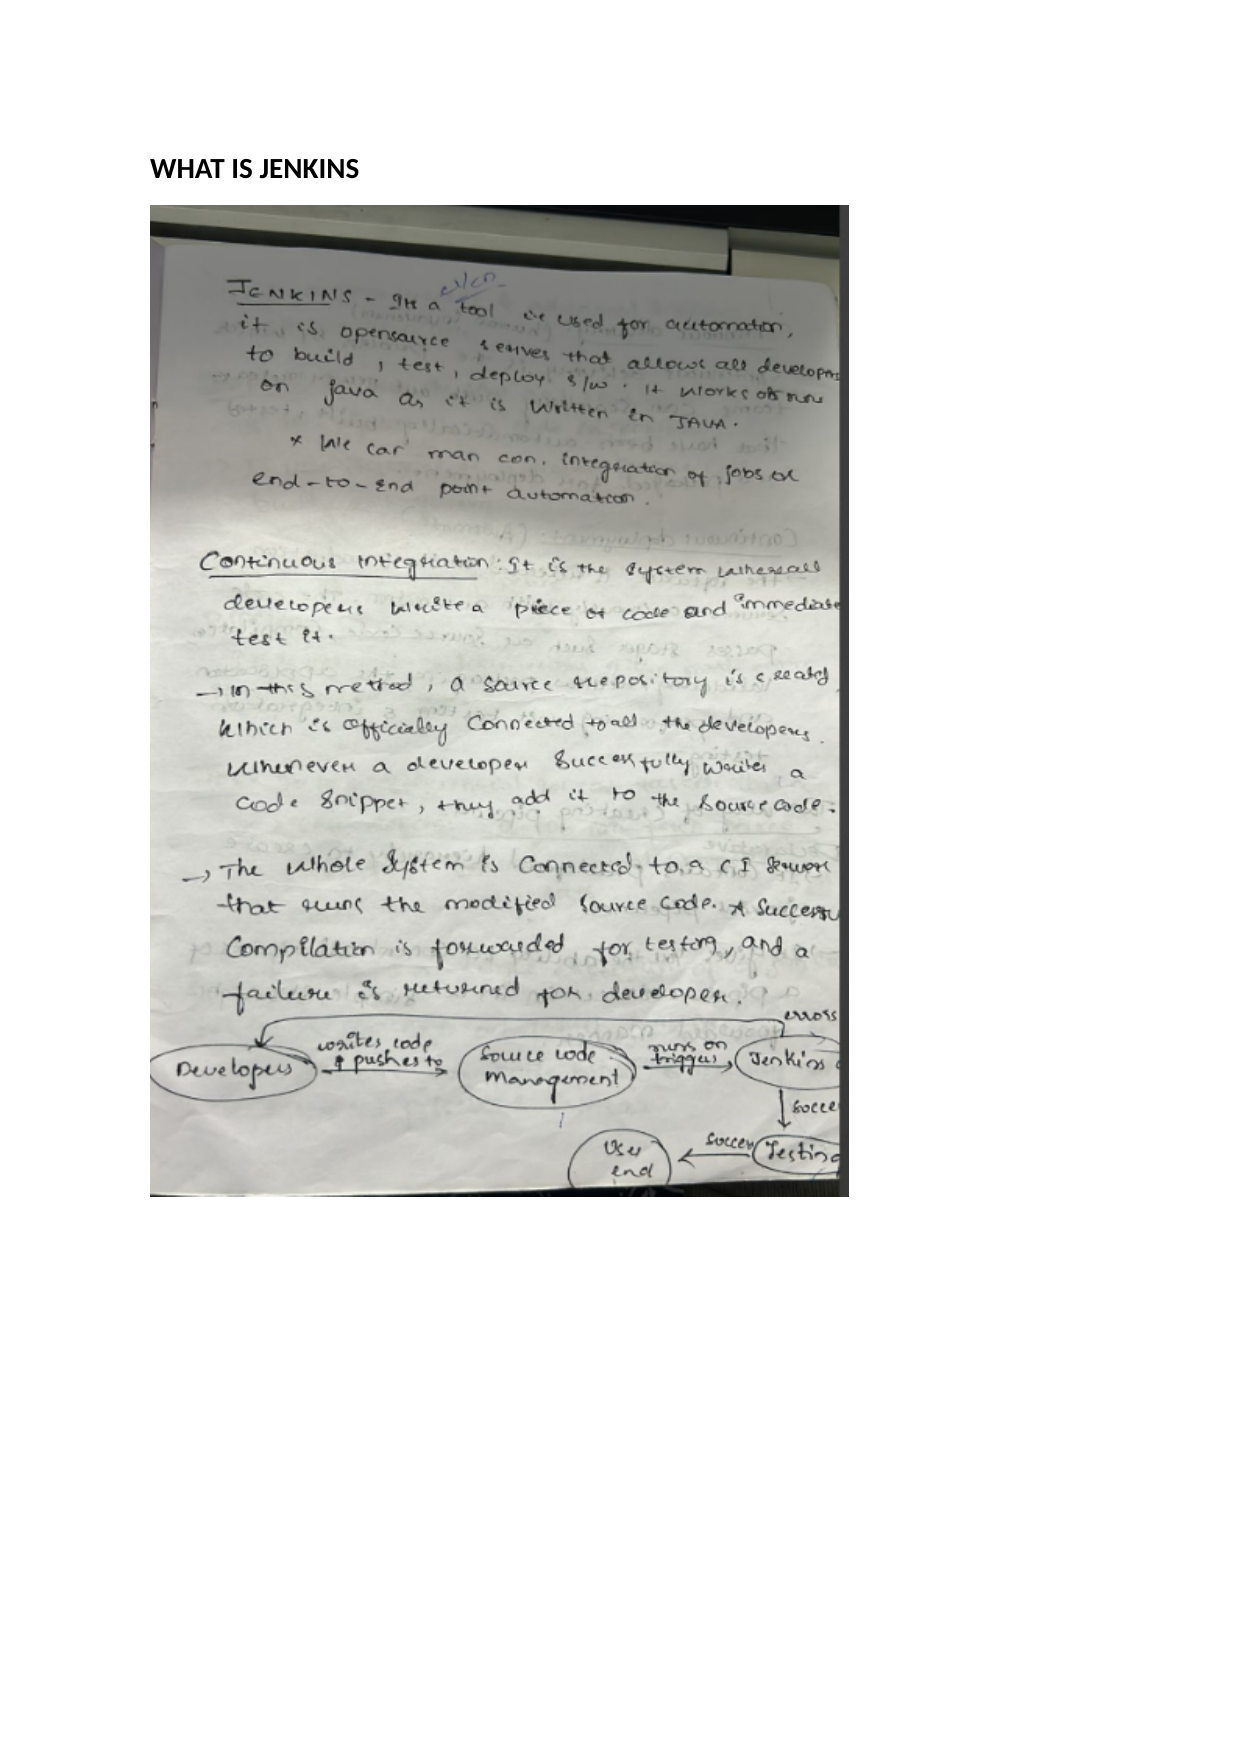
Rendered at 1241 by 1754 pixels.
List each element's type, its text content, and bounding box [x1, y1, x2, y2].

text WHAT IS JENKINS [150, 150, 1090, 186]
picture [150, 205, 849, 1197]
